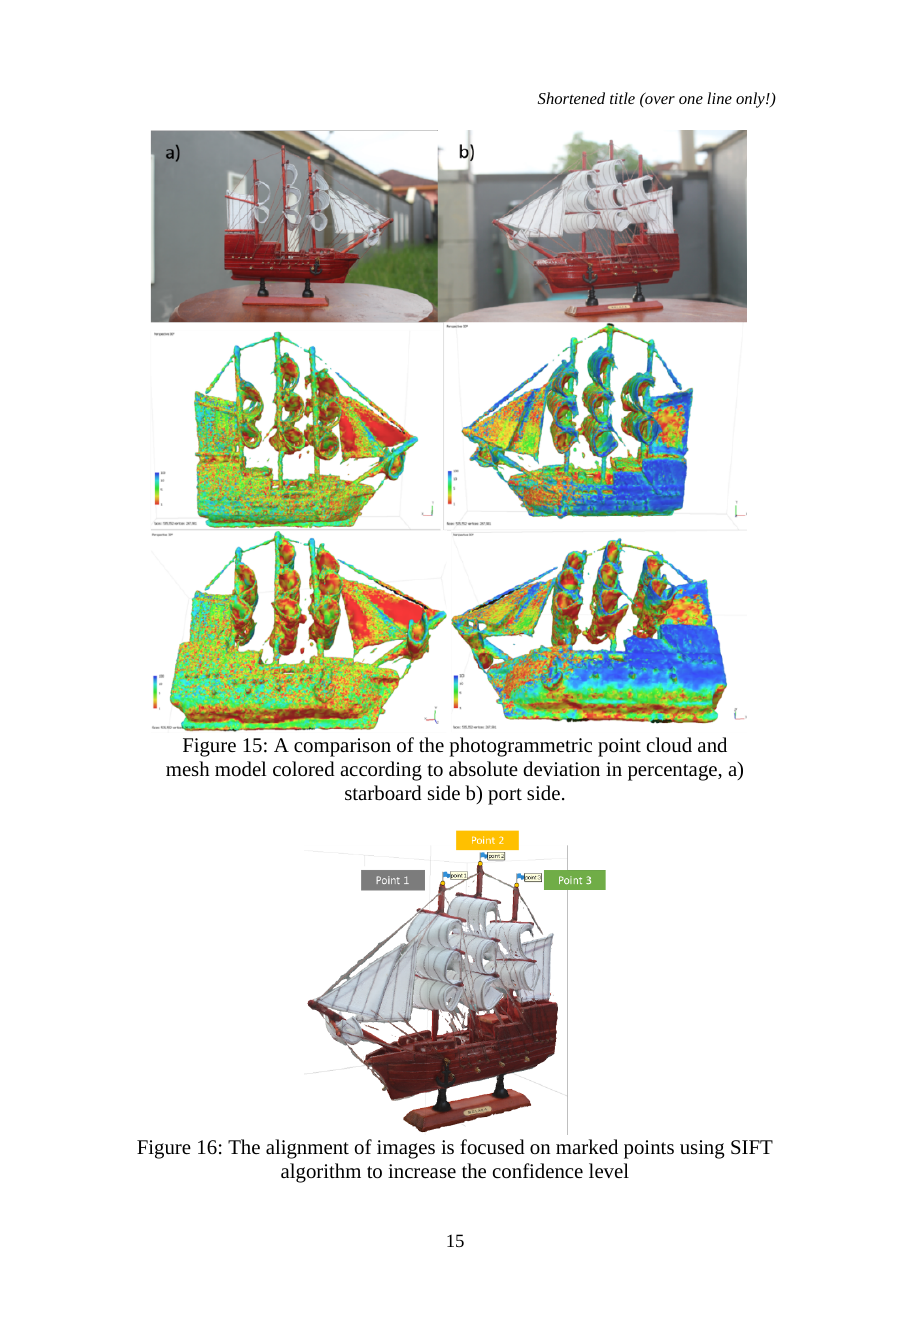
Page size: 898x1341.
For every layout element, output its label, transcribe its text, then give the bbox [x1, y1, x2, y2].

text Figure 15: A comparison of the photogrammetric point cloud and [131, 733, 779, 757]
text mesh model colored according to absolute deviation in percentage, a) starboard side b) port side. [131, 757, 779, 805]
text Figure 16: The alignment of images is focused on marked points using SIFT algorithm to increase the confidence level [131, 1135, 779, 1183]
picture [304, 829, 606, 1135]
picture [150, 130, 747, 733]
